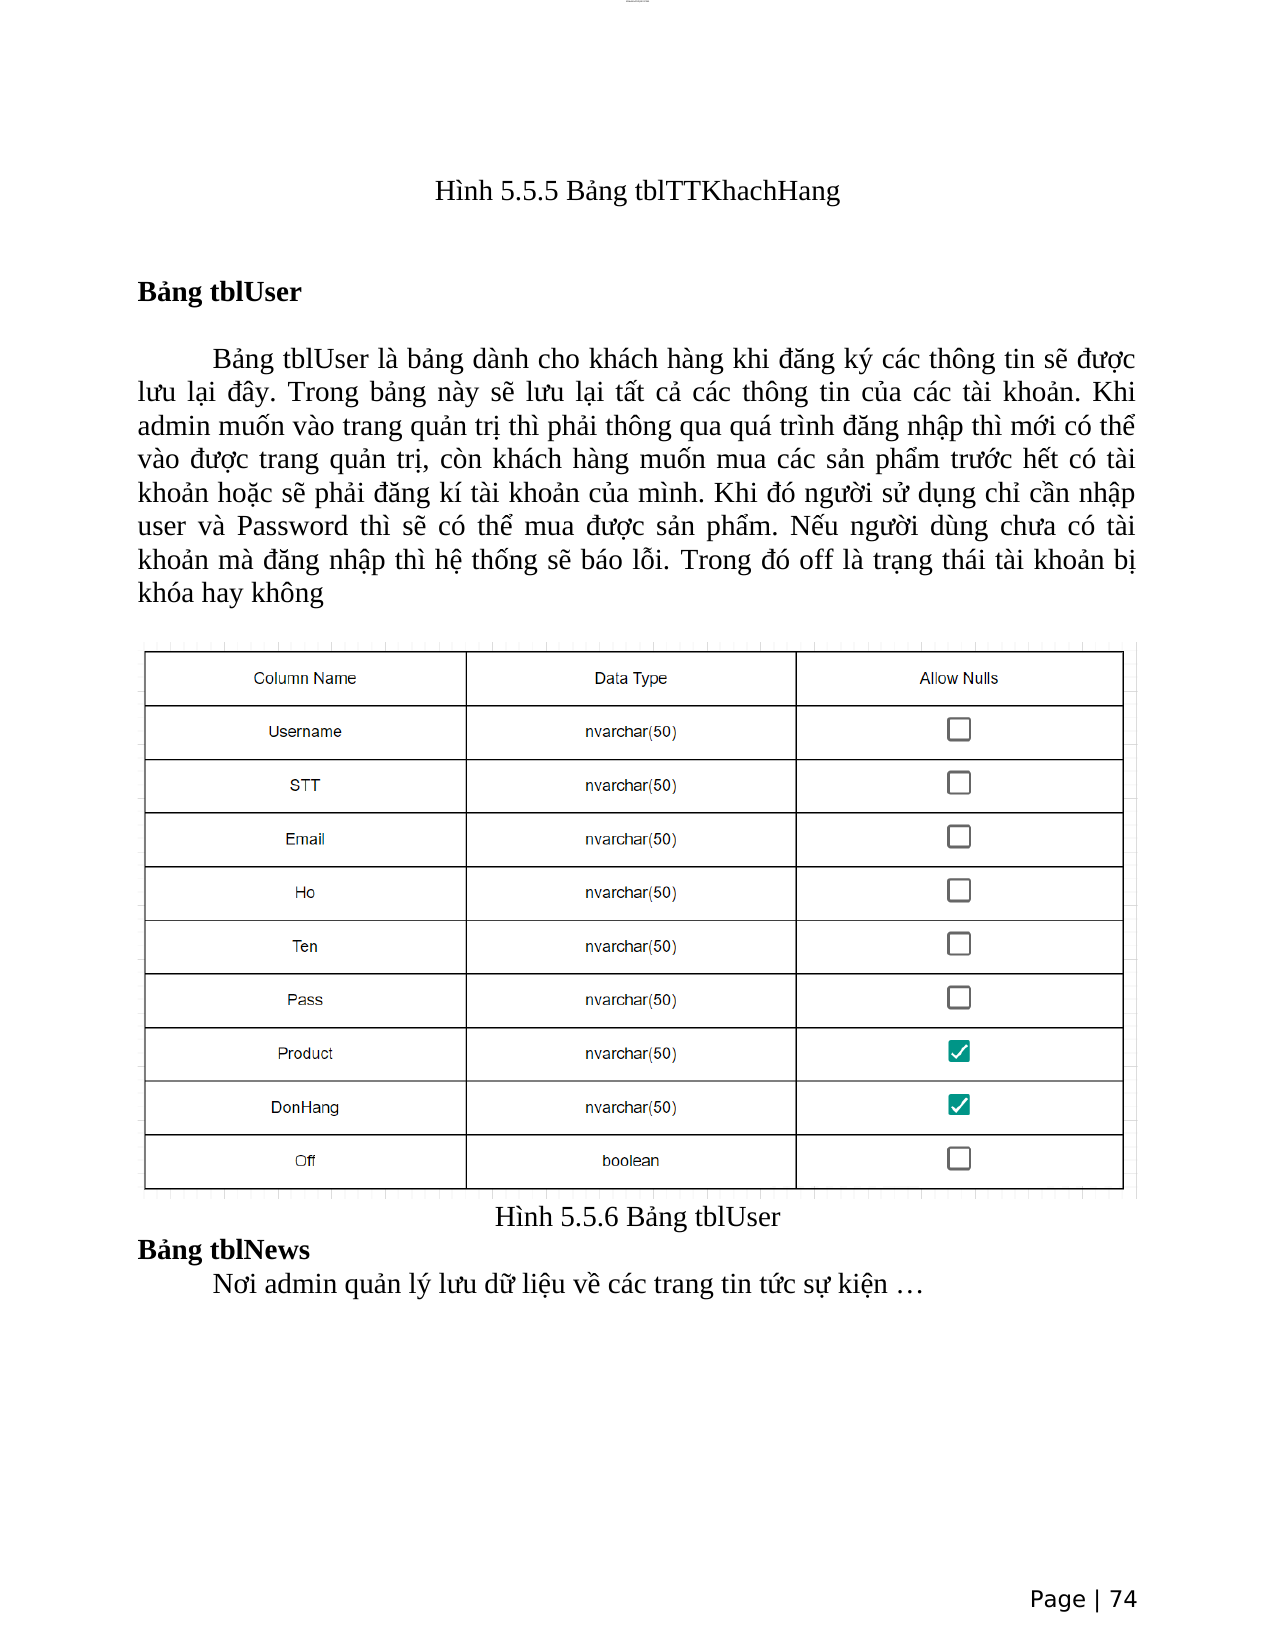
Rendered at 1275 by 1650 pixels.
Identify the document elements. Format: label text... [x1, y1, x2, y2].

text Hình 5.5.5 Bảng tblTTKhachHang [137, 173, 1137, 207]
text Bảng tblUser [137, 274, 1137, 307]
text Bảng tblNews [137, 1232, 1137, 1266]
text Nơi admin quản lý lưu dữ liệu về các trang tin tức sự kiện … [137, 1266, 1137, 1299]
text Hình 5.5.6 Bảng tblUser [137, 1199, 1137, 1232]
picture [137, 642, 1138, 1199]
text Bảng tblUser là bảng dành cho khách hàng khi đăng ký các thông tin sẽ được lưu lại đây. Trong bảng này sẽ lưu lại tất cả các thông tin của các tài khoản. Khi admin muốn vào trang quản trị thì phải thông qua quá trình đăng nhập thì mới có thể vào được trang quản trị, còn khách hàng muốn mua các sản phẩm trước hết có tài khoản hoặc sẽ phải đăng kí tài khoản của mình. Khi đó người sử dụng chỉ cần nhập user và Password thì sẽ có thể mua được sản phẩm. Nếu người dùng chưa có tài khoản mà đăng nhập thì hệ thống sẽ báo lỗi. Trong đó off là trạng thái tài khoản bị khóa hay không [137, 341, 1137, 609]
